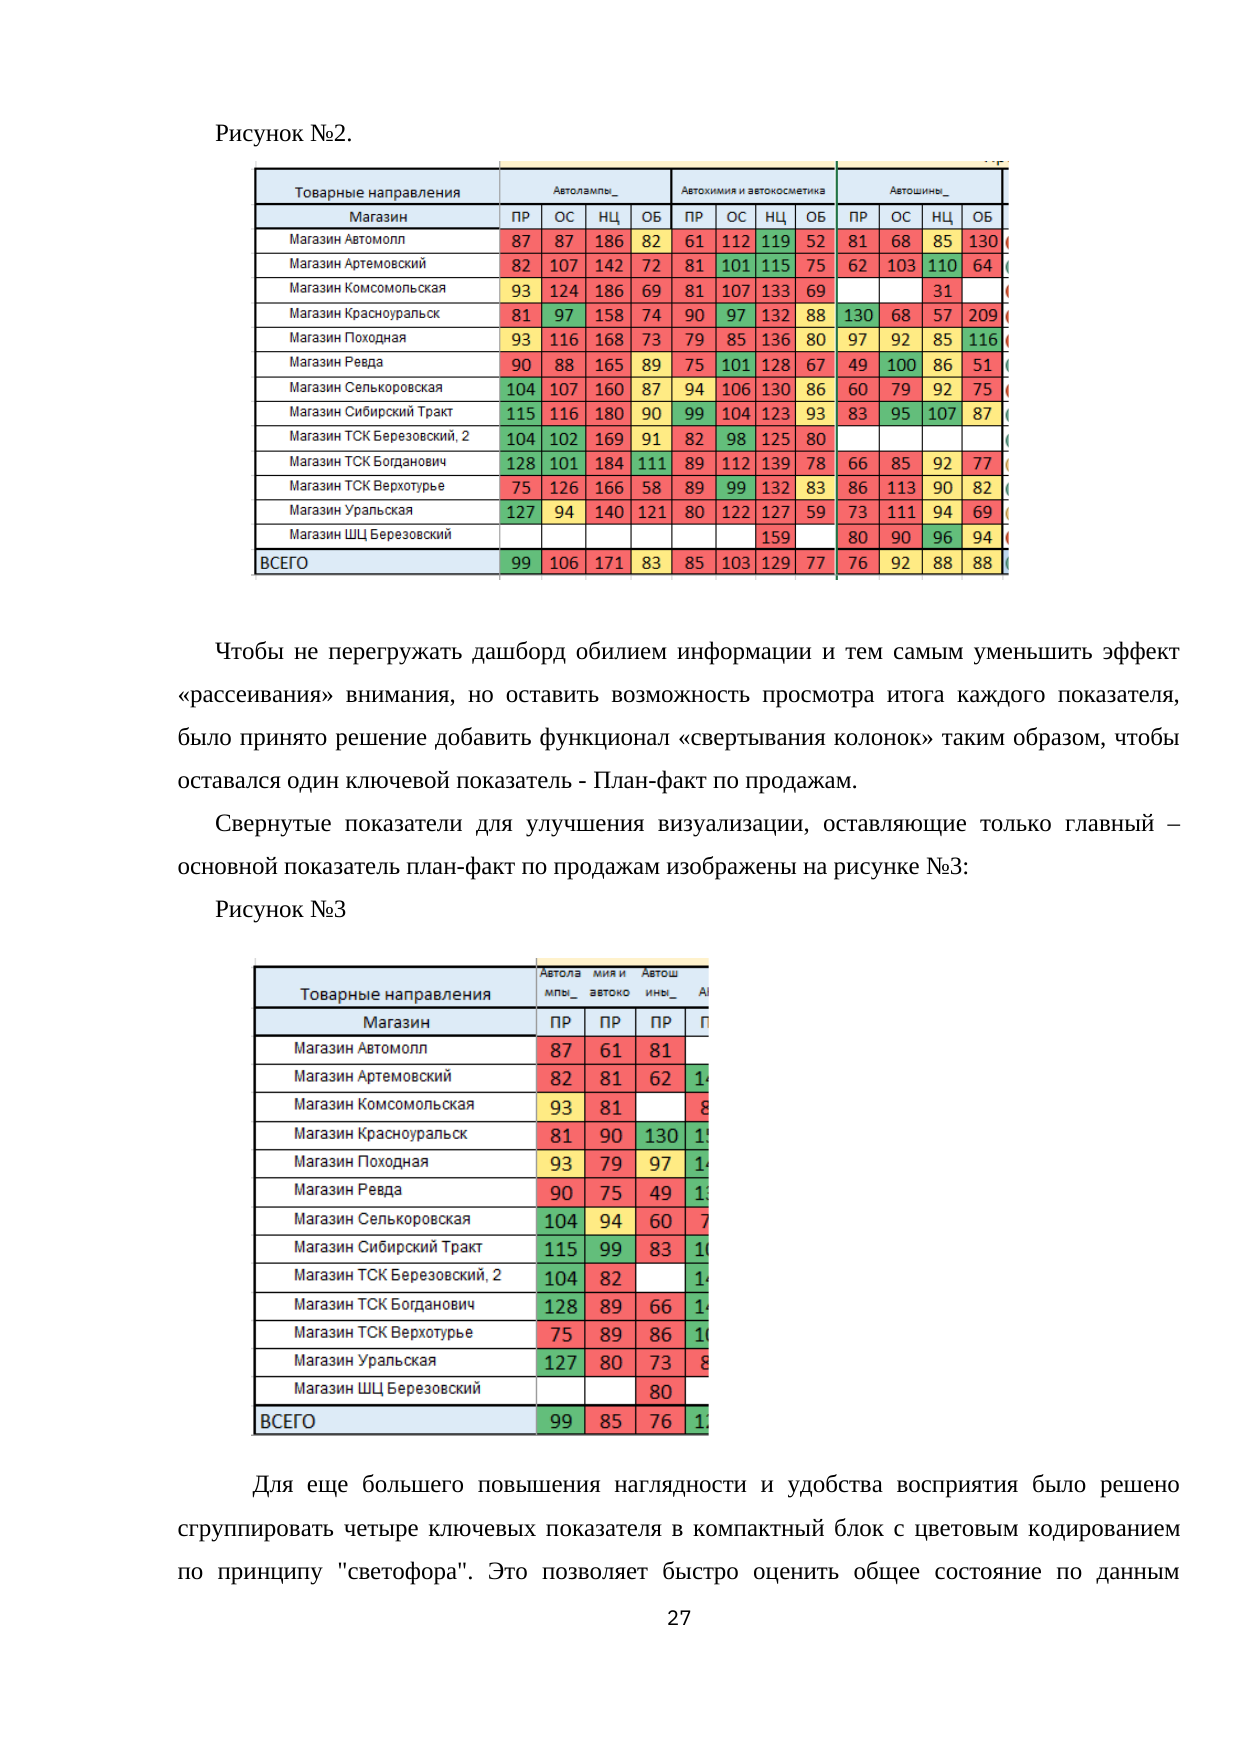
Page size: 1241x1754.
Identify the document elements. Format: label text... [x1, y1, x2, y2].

picture [251, 958, 709, 1436]
list Свернутые показатели для улучшения визуализации, оставляющие только главный – основной показатель план-факт по продажам изображены на рисунке №3: [177, 808, 1181, 880]
list Рисунок №2. [177, 118, 1181, 147]
list Чтобы не перегружать дашборд обилием информации и тем самым уменьшить эффект «рассеивания» внимания, но оставить возможность просмотра итога каждого показателя, было принято решение добавить функционал «свертывания колонок» таким образом, чтобы оставался один ключевой показатель - План-факт по продажам. [177, 636, 1181, 794]
list Рисунок №3 [177, 894, 1181, 923]
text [177, 1469, 1181, 1584]
picture [251, 161, 1009, 580]
